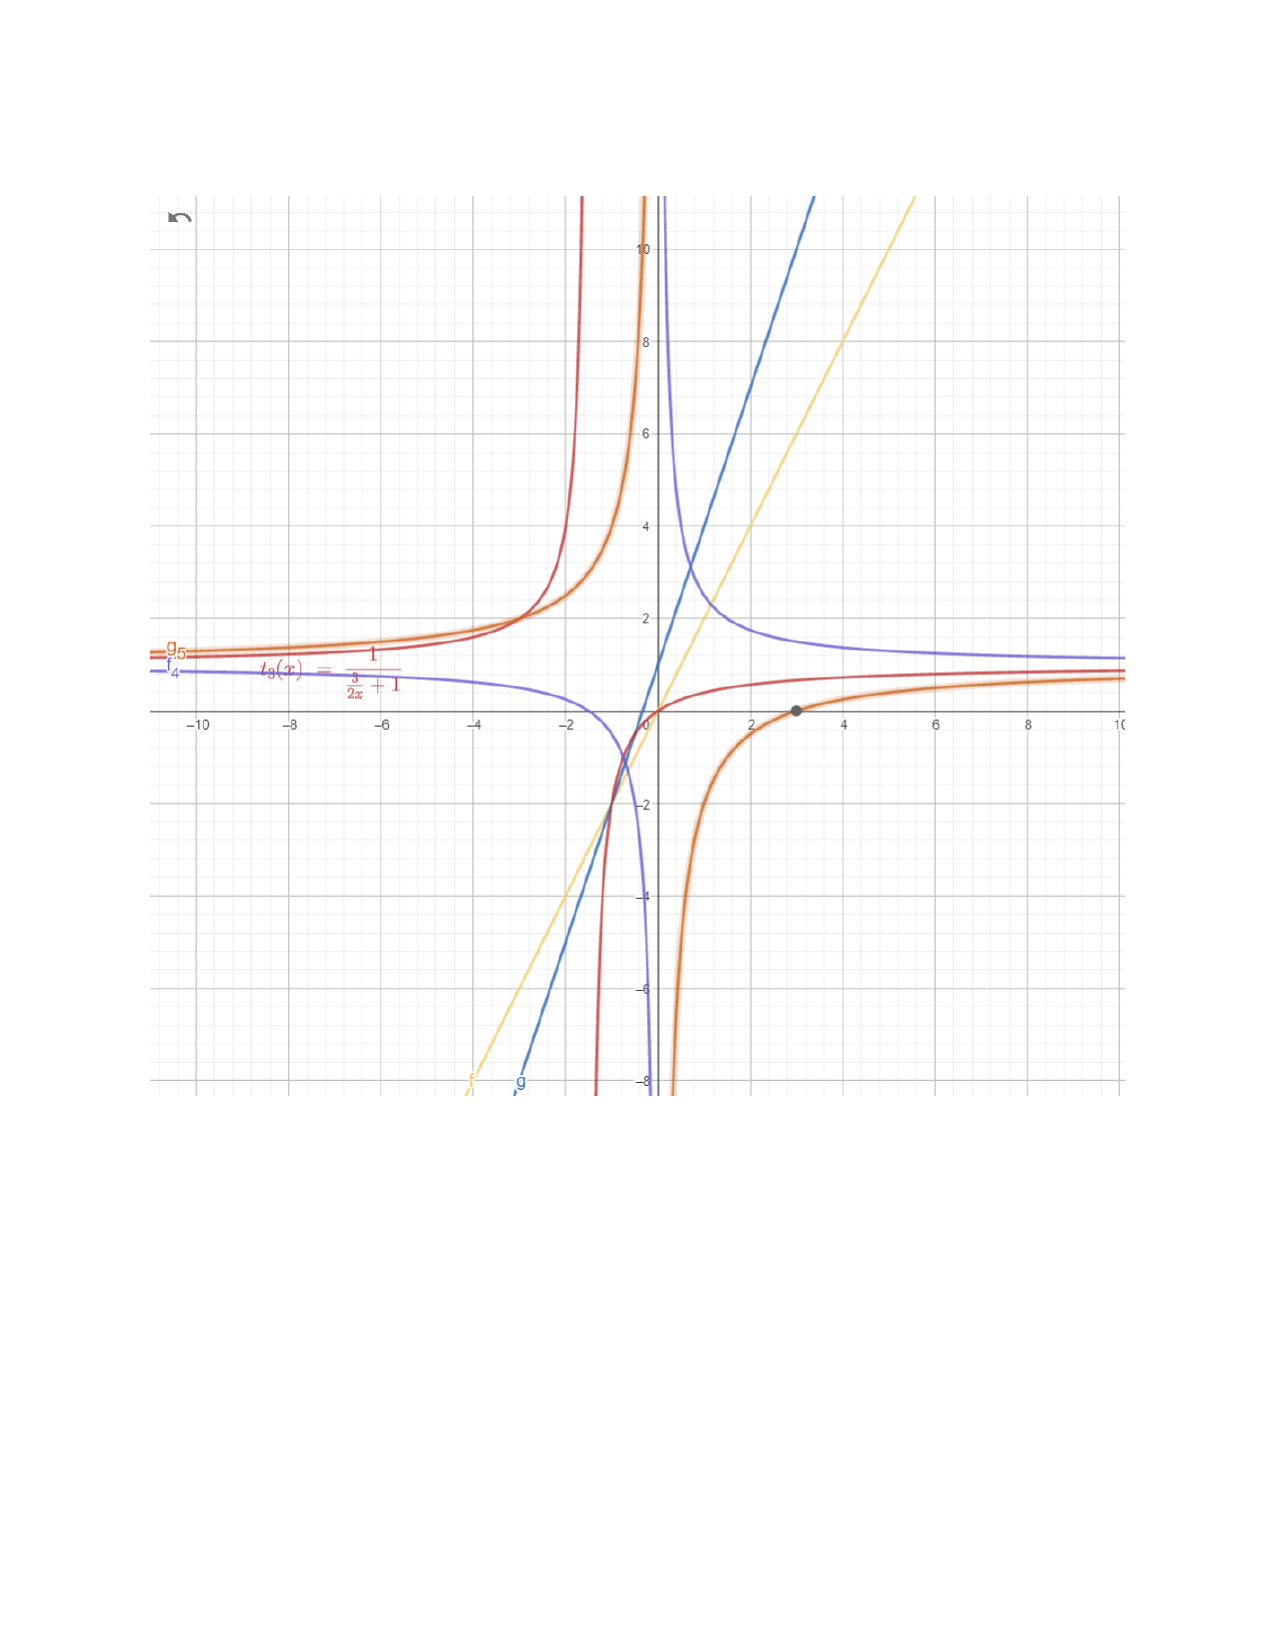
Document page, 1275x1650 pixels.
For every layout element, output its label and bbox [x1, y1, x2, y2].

picture [150, 196, 1125, 1096]
